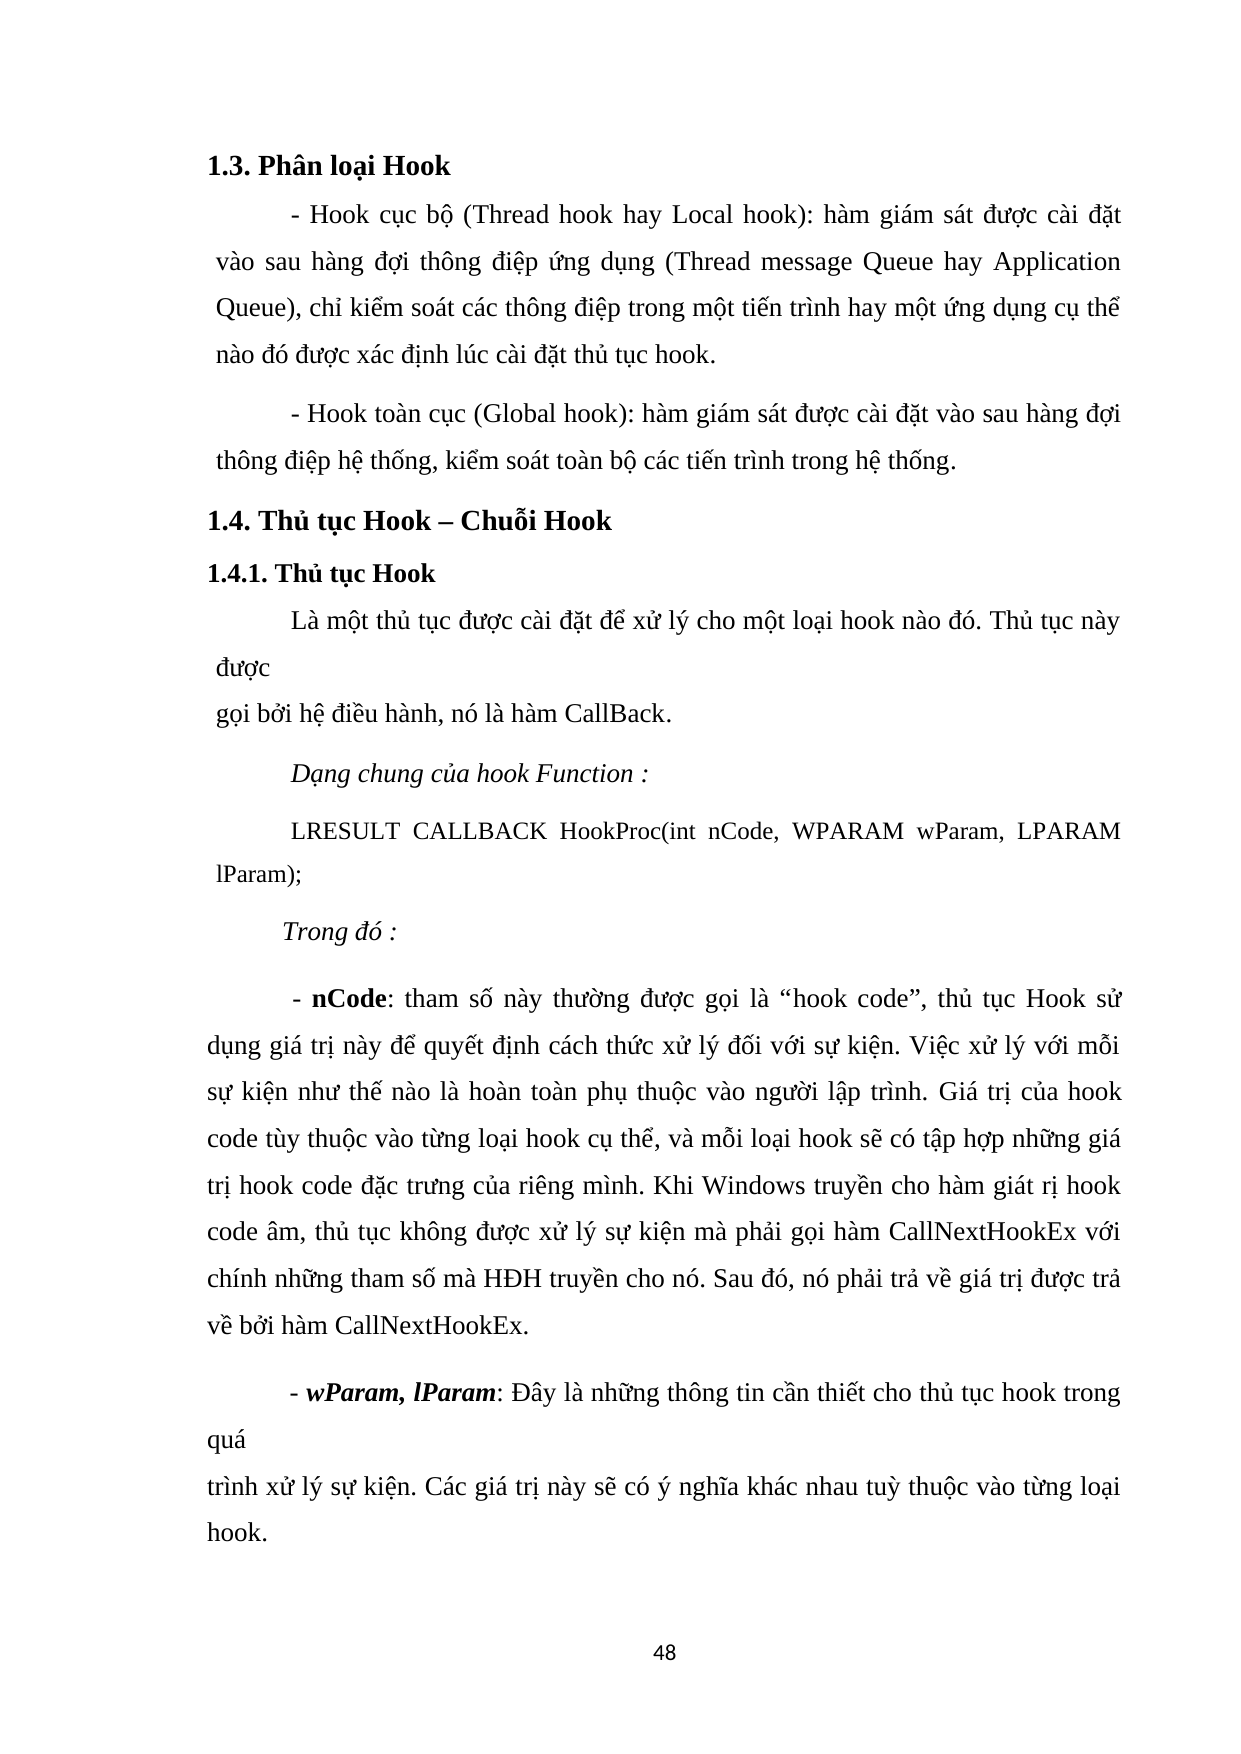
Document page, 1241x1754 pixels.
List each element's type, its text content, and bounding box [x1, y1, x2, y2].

text 1.4.1. Thủ tục Hook [207, 557, 1122, 589]
text Là một thủ tục được cài đặt để xử lý cho một loại hook nào đó. Thủ tục này được gọi bởi hệ điều hành, nó là hàm CallBack. [216, 604, 1122, 729]
text 1.3. Phân loại Hook [207, 148, 1122, 181]
text - Hook cục bộ (Thread hook hay Local hook): hàm giám sát được cài đặt vào sau hàng đợi thông điệp ứng dụng (Thread message Queue hay Application Queue), chỉ kiểm soát các thông điệp trong một tiến trình hay một ứng dụng cụ thể nào đó được xác định lúc cài đặt thủ tục hook. [216, 198, 1122, 369]
text LRESULT CALLBACK HookProc(int nCode, WPARAM wParam, LPARAM lParam); [216, 816, 1122, 888]
text 1.4. Thủ tục Hook – Chuỗi Hook [207, 503, 1122, 537]
text Trong đó : [207, 914, 1122, 946]
text - nCode: tham số này thường được gọi là “hook code”, thủ tục Hook sử dụng giá trị này để quyết định cách thức xử lý đối với sự kiện. Việc xử lý với mỗi sự kiện như thế nào là hoàn toàn phụ thuộc vào người lập trình. Giá trị của hook code tùy thuộc vào từng loại hook cụ thể, và mỗi loại hook sẽ có tập hợp những giá trị hook code đặc trưng của riêng mình. Khi Windows truyền cho hàm giát rị hook code âm, thủ tục không được xử lý sự kiện mà phải gọi hàm CallNextHookEx với chính những tham số mà HĐH truyền cho nó. Sau đó, nó phải trả về giá trị được trả về bởi hàm CallNextHookEx. [207, 982, 1122, 1340]
text - Hook toàn cục (Global hook): hàm giám sát được cài đặt vào sau hàng đợi thông điệp hệ thống, kiểm soát toàn bộ các tiến trình trong hệ thống. [216, 397, 1122, 475]
text - wParam, lParam: Đây là những thông tin cần thiết cho thủ tục hook trong quá trình xử lý sự kiện. Các giá trị này sẽ có ý nghĩa khác nhau tuỳ thuộc vào từng loại hook. [207, 1376, 1122, 1547]
text Dạng chung của hook Function : [216, 757, 1122, 788]
